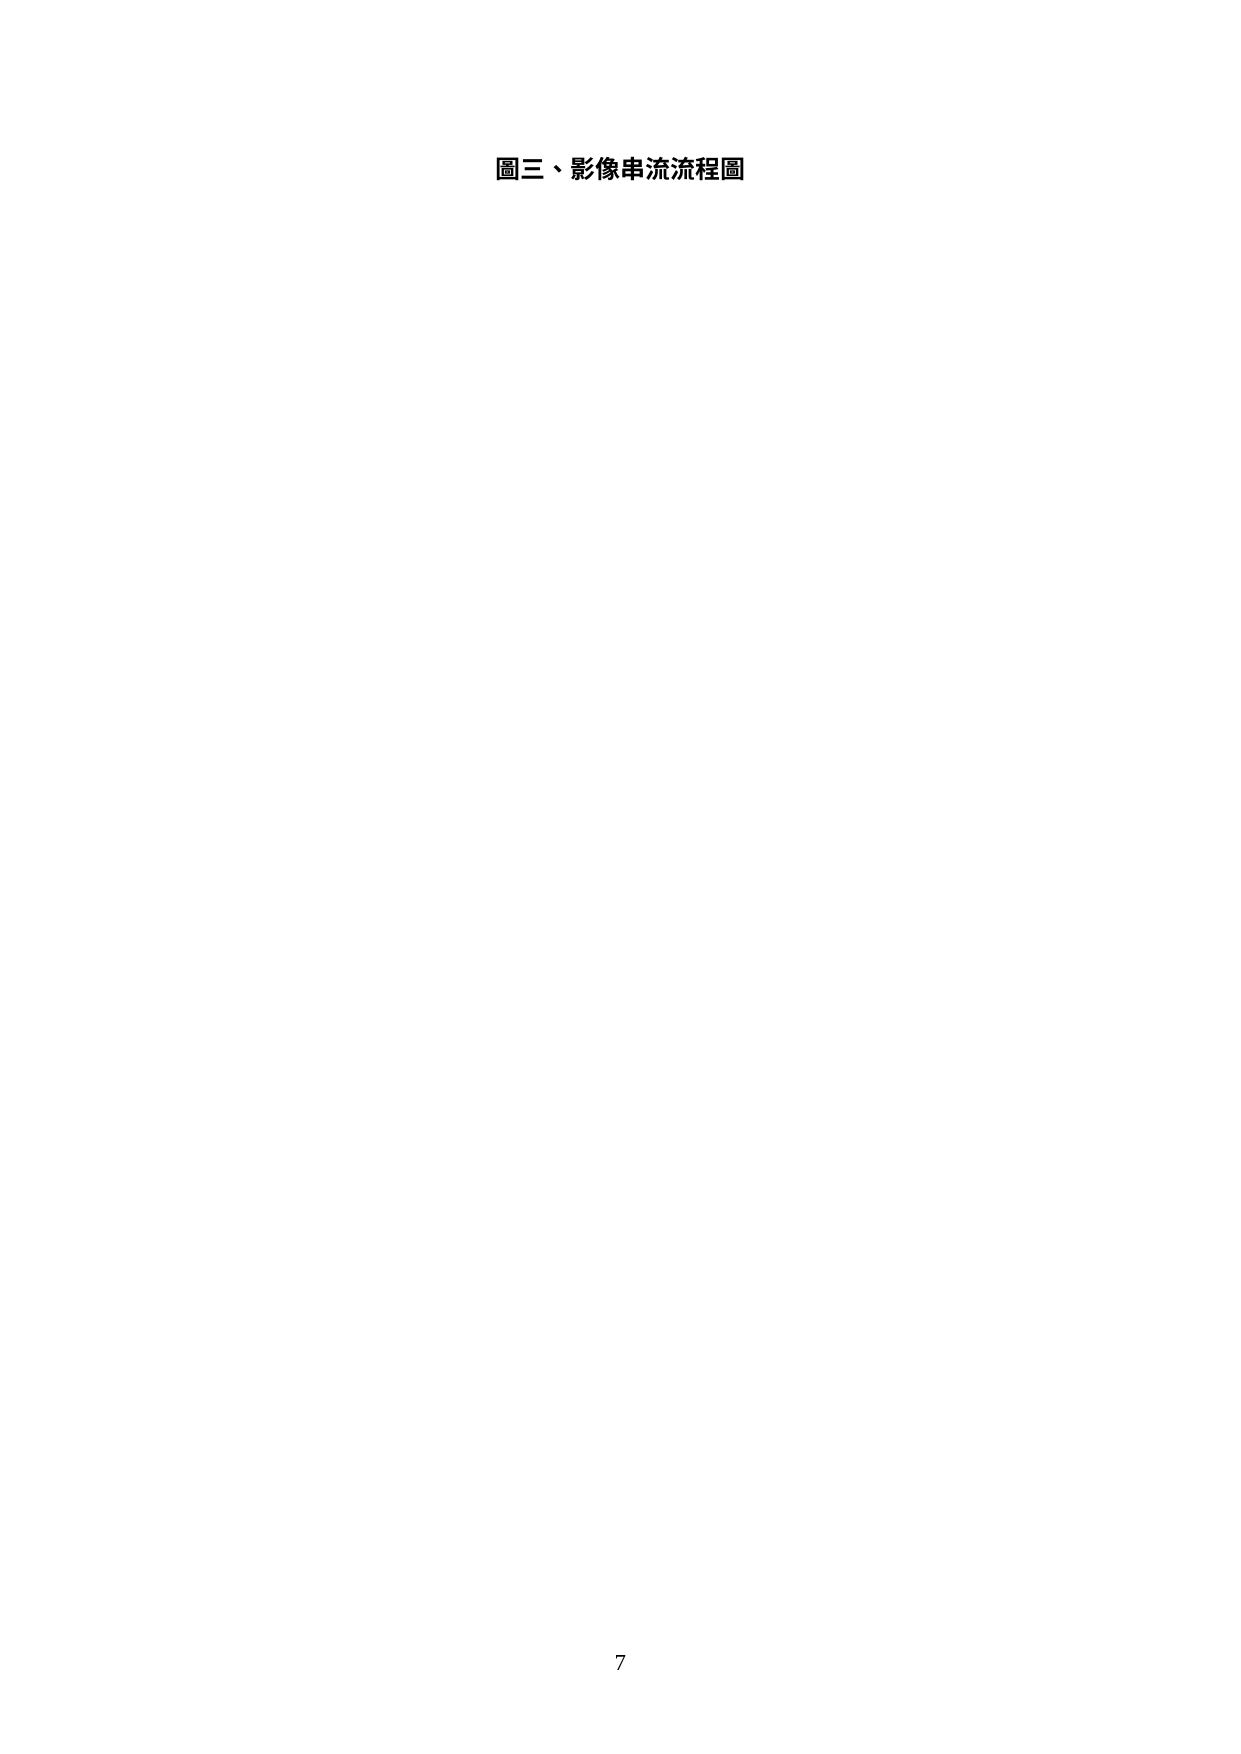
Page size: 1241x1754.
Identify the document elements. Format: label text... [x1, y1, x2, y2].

text 圖三、影像串流流程圖 [150, 150, 1090, 186]
